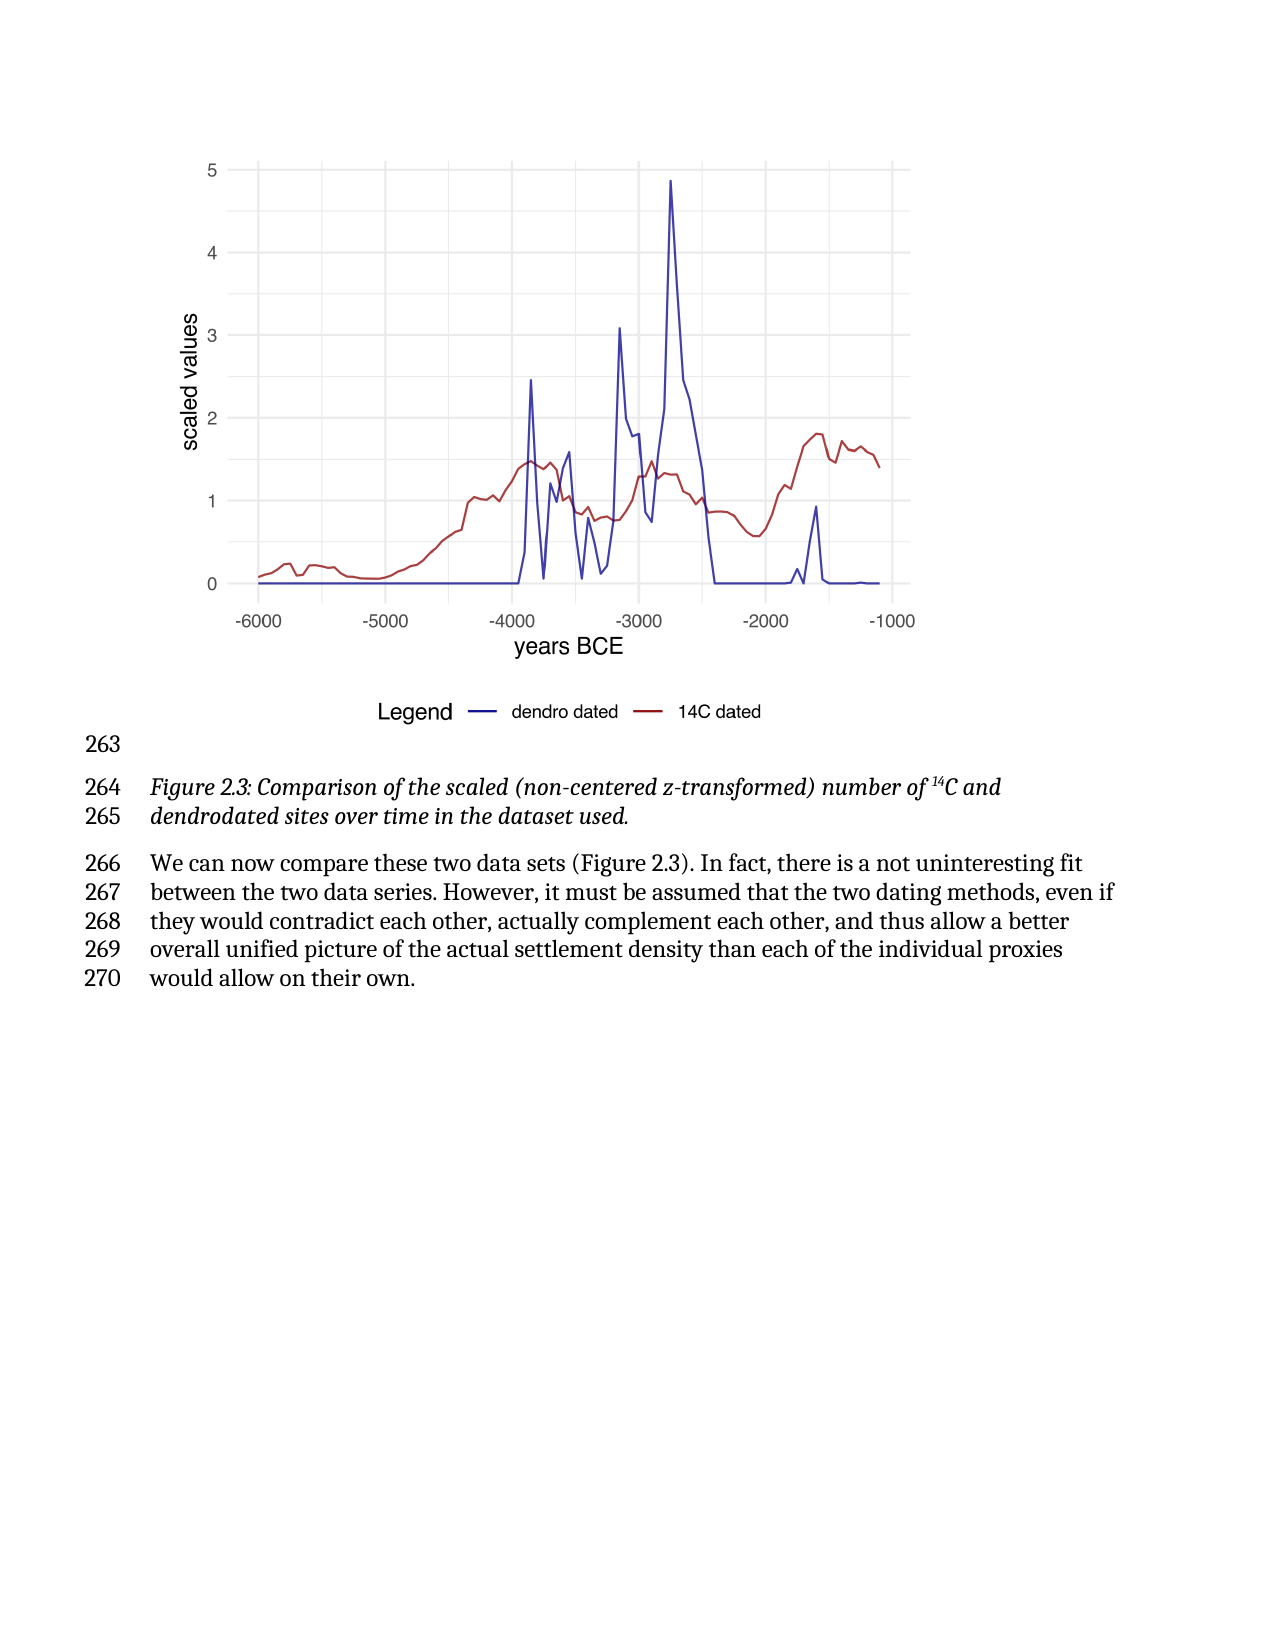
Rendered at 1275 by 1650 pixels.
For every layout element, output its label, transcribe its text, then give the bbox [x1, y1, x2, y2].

text We can now compare these two data sets (Figure 2.3). In fact, there is a not uninteresting fit between the two data series. However, it must be assumed that the two dating methods, even if they would contradict each other, actually complement each other, and thus allow a better overall unified picture of the actual settlement density than each of the individual proxies would allow on their own. [150, 849, 1125, 993]
picture [168, 150, 922, 752]
text Figure 2.3: Comparison of the scaled (non-centered z-transformed) number of 14C and dendrodated sites over time in the dataset used. [150, 773, 1125, 830]
